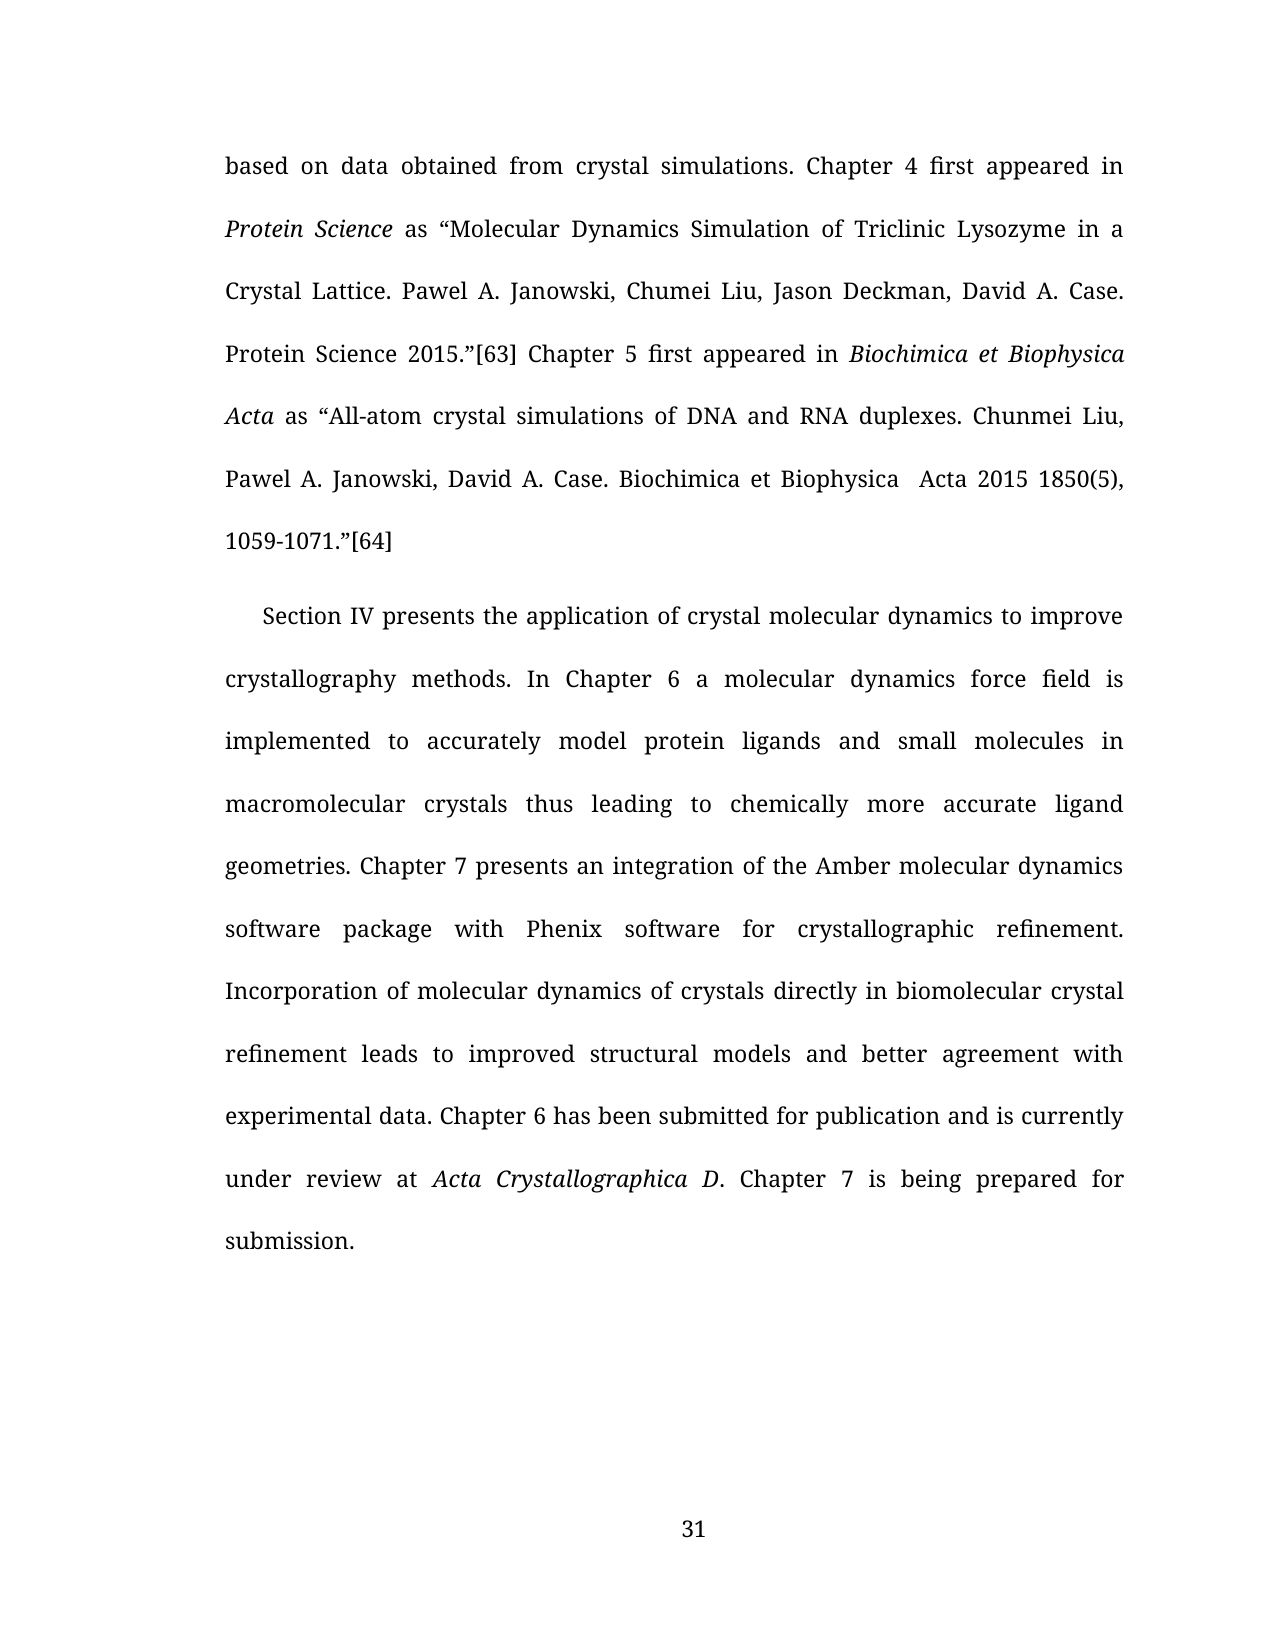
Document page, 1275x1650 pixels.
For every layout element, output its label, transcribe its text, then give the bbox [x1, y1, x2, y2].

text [225, 150, 1125, 556]
text Section IV presents the application of crystal molecular dynamics to improve crystallography methods. In Chapter 6 a molecular dynamics force field is implemented to accurately model protein ligands and small molecules in macromolecular crystals thus leading to chemically more accurate ligand geometries. Chapter 7 presents an integration of the Amber molecular dynamics software package with Phenix software for crystallographic refinement. Incorporation of molecular dynamics of crystals directly in biomolecular crystal refinement leads to improved structural models and better agreement with experimental data. Chapter 6 has been submitted for publication and is currently under review at Acta Crystallographica D. Chapter 7 is being prepared for submission. [225, 600, 1125, 1256]
